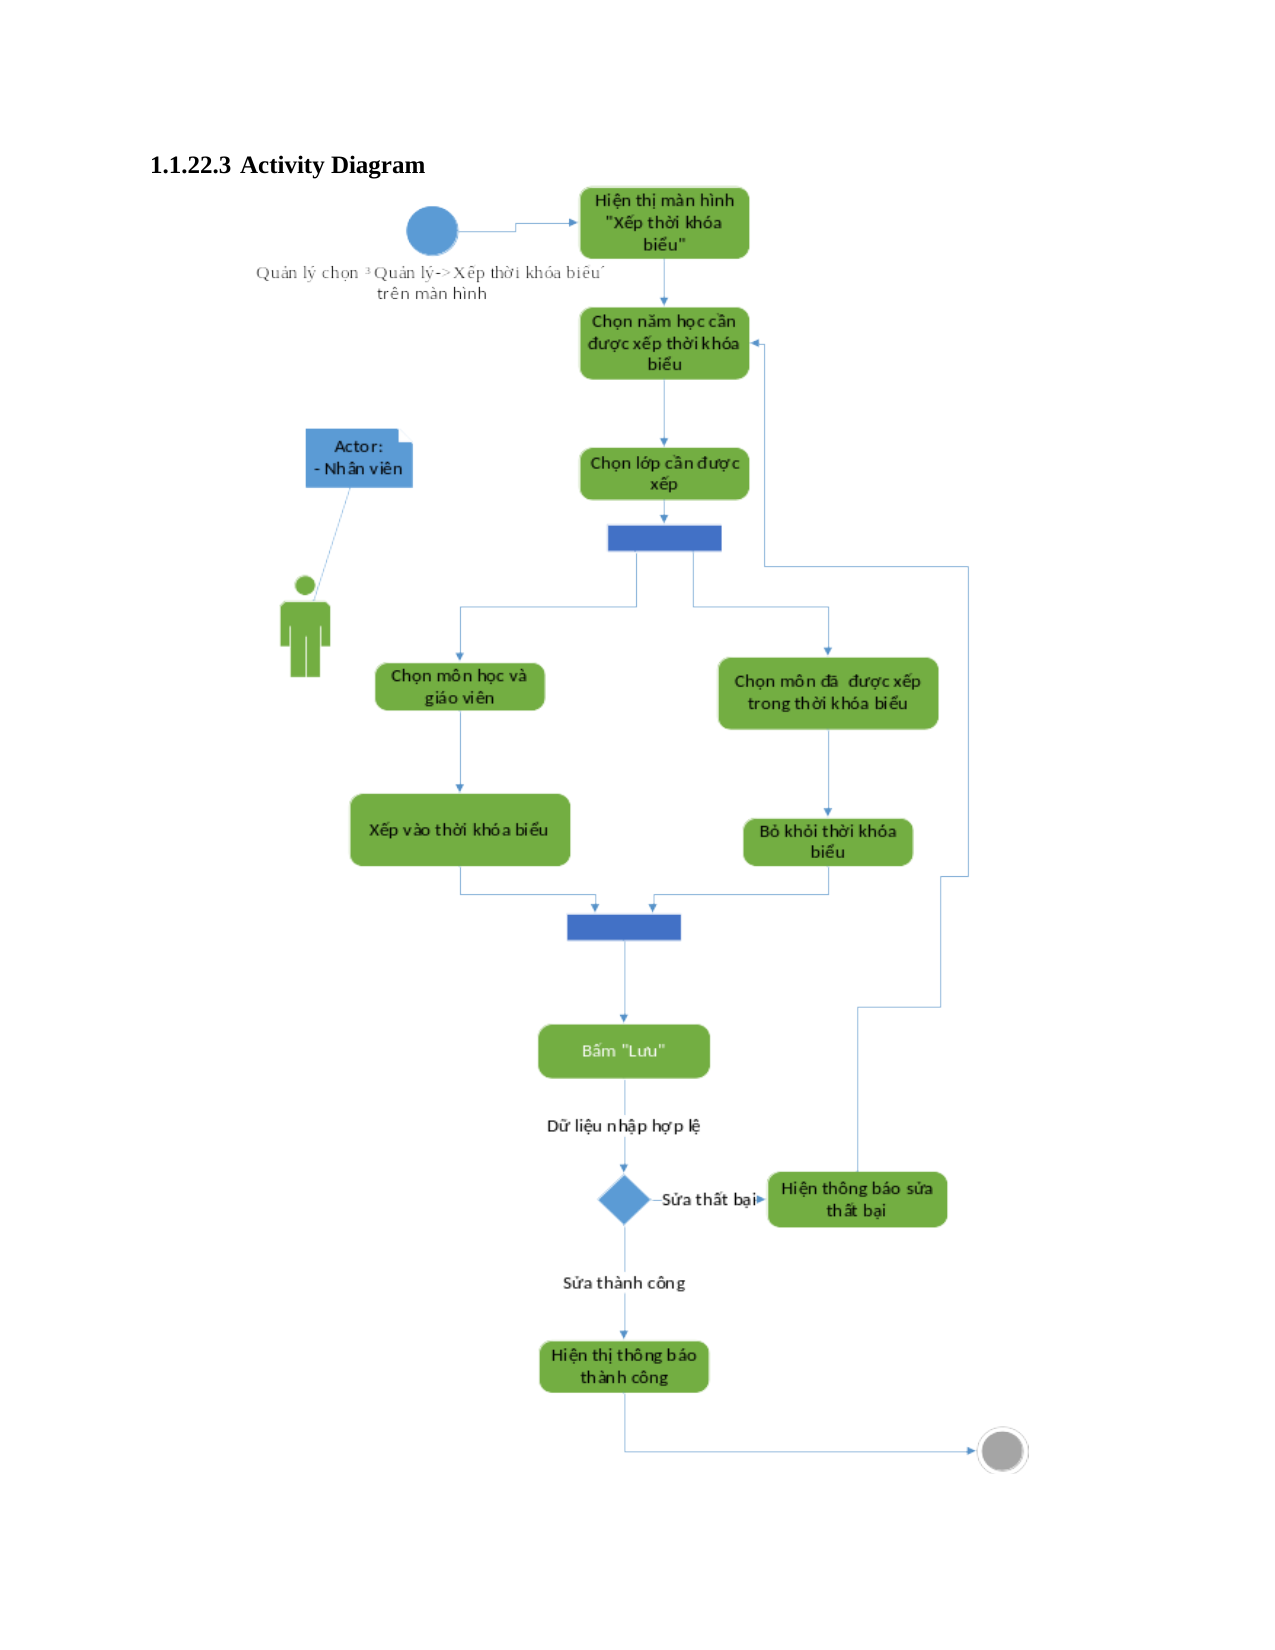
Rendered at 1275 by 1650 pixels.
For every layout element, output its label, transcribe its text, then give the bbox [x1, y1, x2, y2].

subtitle Activity Diagram [150, 150, 1125, 179]
